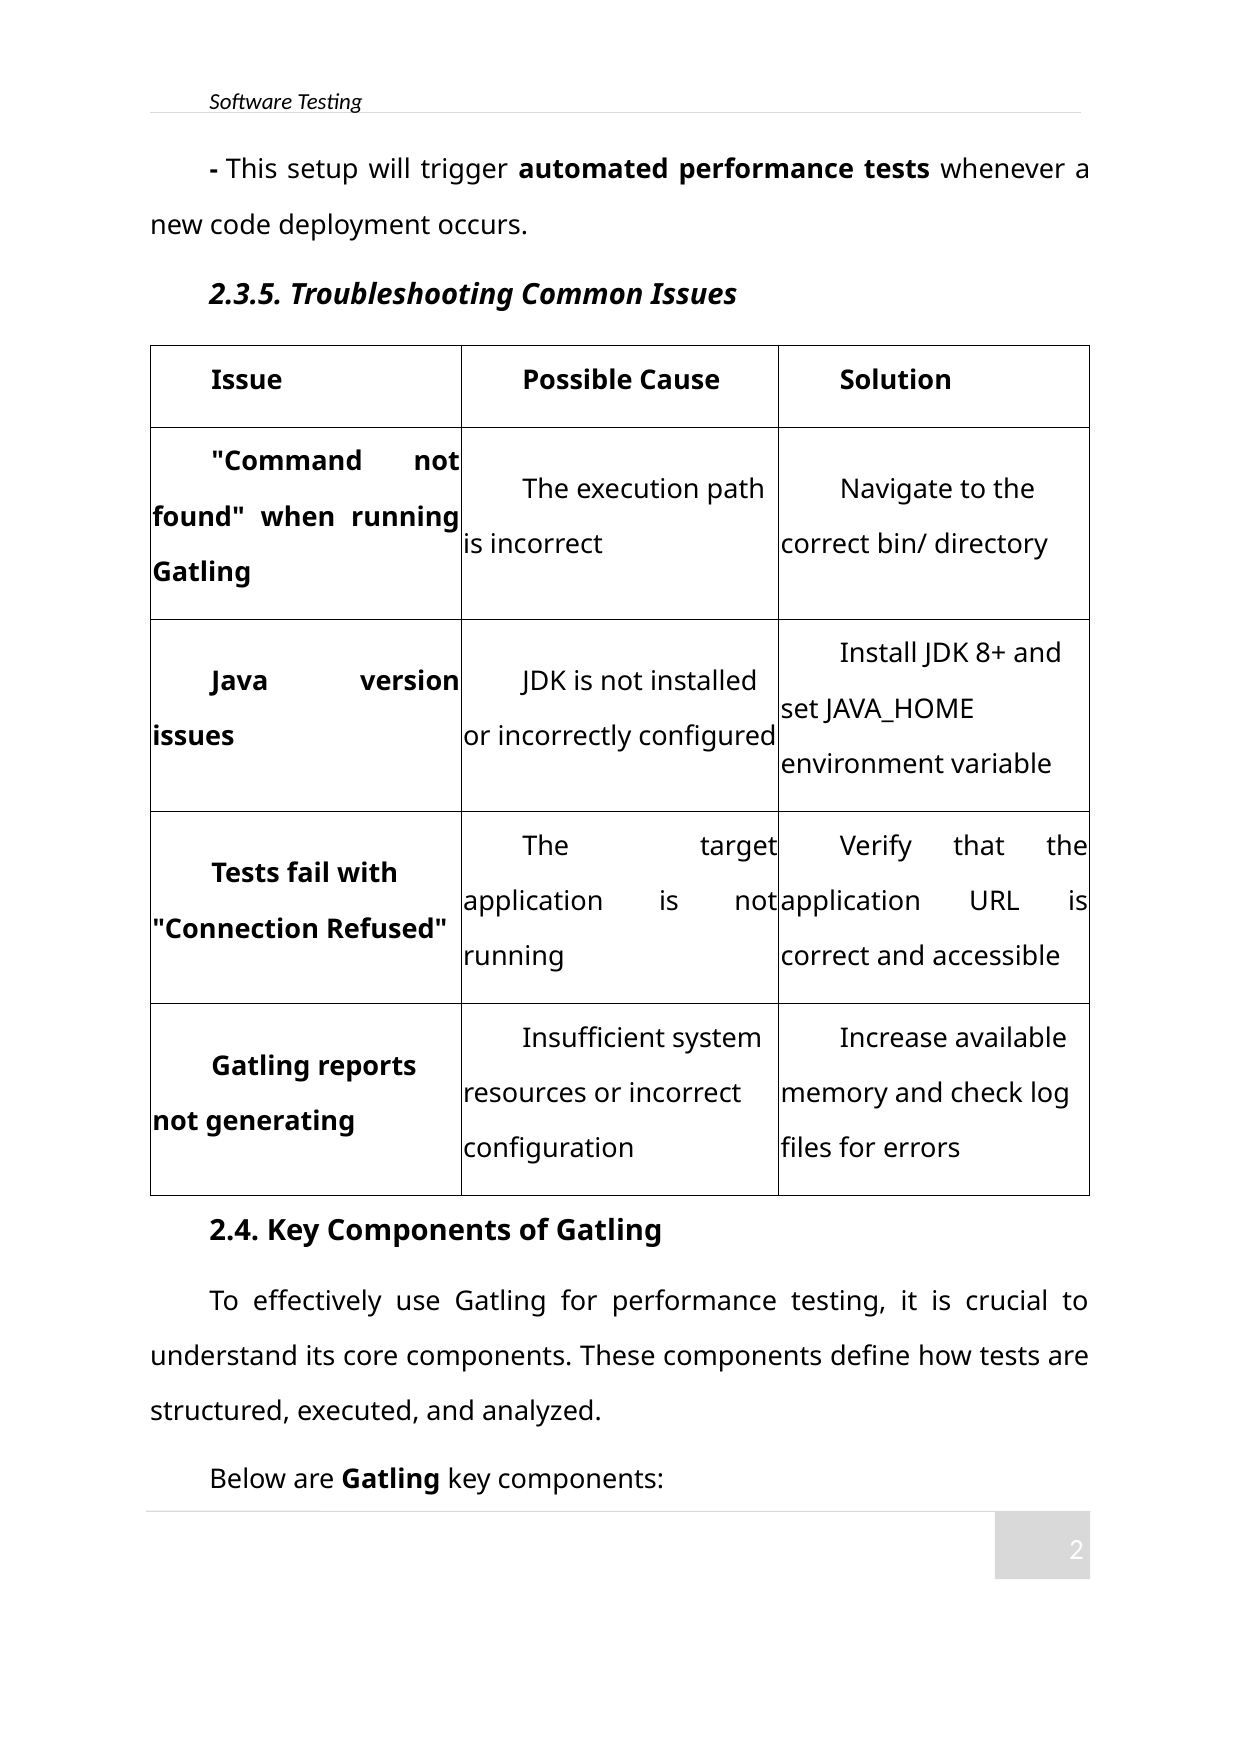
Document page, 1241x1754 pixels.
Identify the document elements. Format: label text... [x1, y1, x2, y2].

table_cell Java version issues [151, 620, 461, 811]
table_cell Install JDK 8+ and set JAVA_HOME environment variable [779, 620, 1089, 811]
table_header Issue [151, 346, 461, 427]
list This setup will trigger automated performance tests whenever a new code deployment occurs. [150, 150, 1090, 242]
subtitle 2.4. Key Components of Gatling [150, 1209, 1090, 1249]
table_cell JDK is not installed or incorrectly configured [462, 620, 778, 811]
table_cell The target application is not running [462, 812, 778, 1003]
table_cell Increase available memory and check log files for errors [779, 1004, 1089, 1195]
table_cell Navigate to the correct bin/ directory [779, 428, 1089, 619]
table_cell Gatling reports not generating [151, 1004, 461, 1195]
table_cell Tests fail with "Connection Refused" [151, 812, 461, 1003]
text To effectively use Gatling for performance testing, it is crucial to understand its core components. These components define how tests are structured, executed, and analyzed. [150, 1281, 1090, 1428]
table_header Possible Cause [462, 346, 778, 427]
table_cell The execution path is incorrect [462, 428, 778, 619]
table_header Solution [779, 346, 1089, 427]
text Below are Gatling key components: [150, 1459, 1090, 1496]
table_cell "Command not found" when running Gatling [151, 428, 461, 619]
table_cell Insufficient system resources or incorrect configuration [462, 1004, 778, 1195]
subtitle 2.3.5. Troubleshooting Common Issues [150, 273, 1090, 313]
table_cell Verify that the application URL is correct and accessible [779, 812, 1089, 1003]
